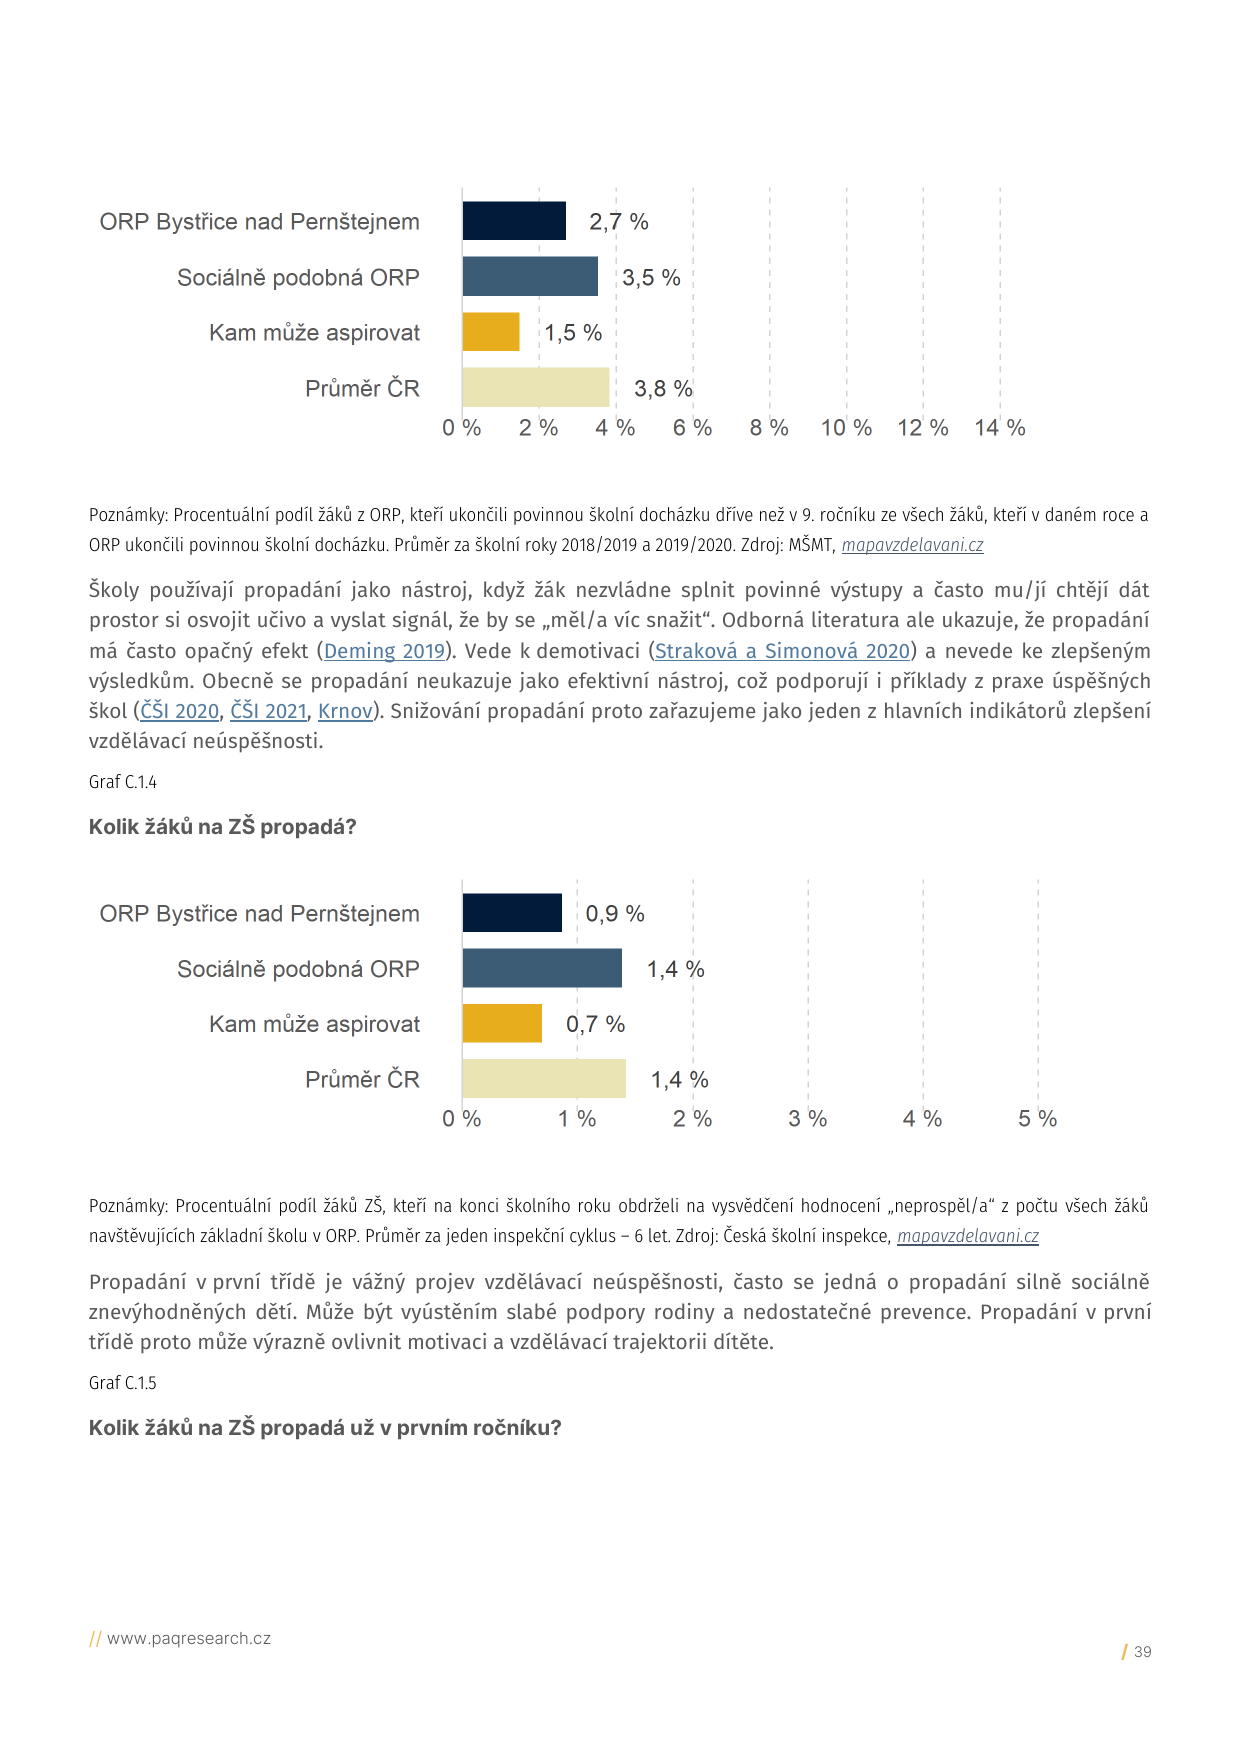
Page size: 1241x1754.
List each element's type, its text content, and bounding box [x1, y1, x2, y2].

text Graf C.1.4 [89, 771, 1152, 793]
text Poznámky: Procentuální podíl žáků z ORP, kteří ukončili povinnou školní docházku dříve než v 9. ročníku ze všech žáků, kteří v daném roce a ORP ukončili povinnou školní docházku. Průměr za školní roky 2018/2019 a 2019/2020. Zdroj: MŠMT, mapavzdelavani.cz [89, 496, 1152, 556]
text Graf C.1.5 [89, 1372, 1152, 1394]
text Školy používají propadání jako nástroj, když žák nezvládne splnit povinné výstupy a často mu/jí chtějí dát prostor si osvojit učivo a vyslat signál, že by se „měl/a víc snažit“. Odborná literatura ale ukazuje, že propadání má často opačný efekt (Deming 2019). Vede k demotivaci (Straková a Simonová 2020) a nevede ke zlepšeným výsledkům. Obecně se propadání neukazuje jako efektivní nástroj, což podporují i příklady z praxe úspěšných škol (ČŠI 2020, ČŠI 2021, Krnov). Snižování propadání proto zařazujeme jako jeden z hlavních indikátorů zlepšení vzdělávací neúspěšnosti. [89, 573, 1152, 754]
text Poznámky: Procentuální podíl žáků ZŠ, kteří na konci školního roku obdrželi na vysvědčení hodnocení „neprospěl/a“ z počtu všech žáků navštěvujících základní školu v ORP. Průměr za jeden inspekční cyklus – 6 let. Zdroj: Česká školní inspekce, mapavzdelavani.cz [89, 1187, 1152, 1248]
picture [88, 147, 1139, 480]
text Kolik žáků na ZŠ propadá? [89, 809, 1152, 839]
picture [88, 839, 1139, 1171]
text Kolik žáků na ZŠ propadá už v prvním ročníku? [89, 1410, 1152, 1440]
text Propadání v první třídě je vážný projev vzdělávací neúspěšnosti, často se jedná o propadání silně sociálně znevýhodněných dětí. Může být vyústěním slabé podpory rodiny a nedostatečné prevence. Propadání v první třídě proto může výrazně ovlivnit motivaci a vzdělávací trajektorii dítěte. [89, 1264, 1152, 1355]
